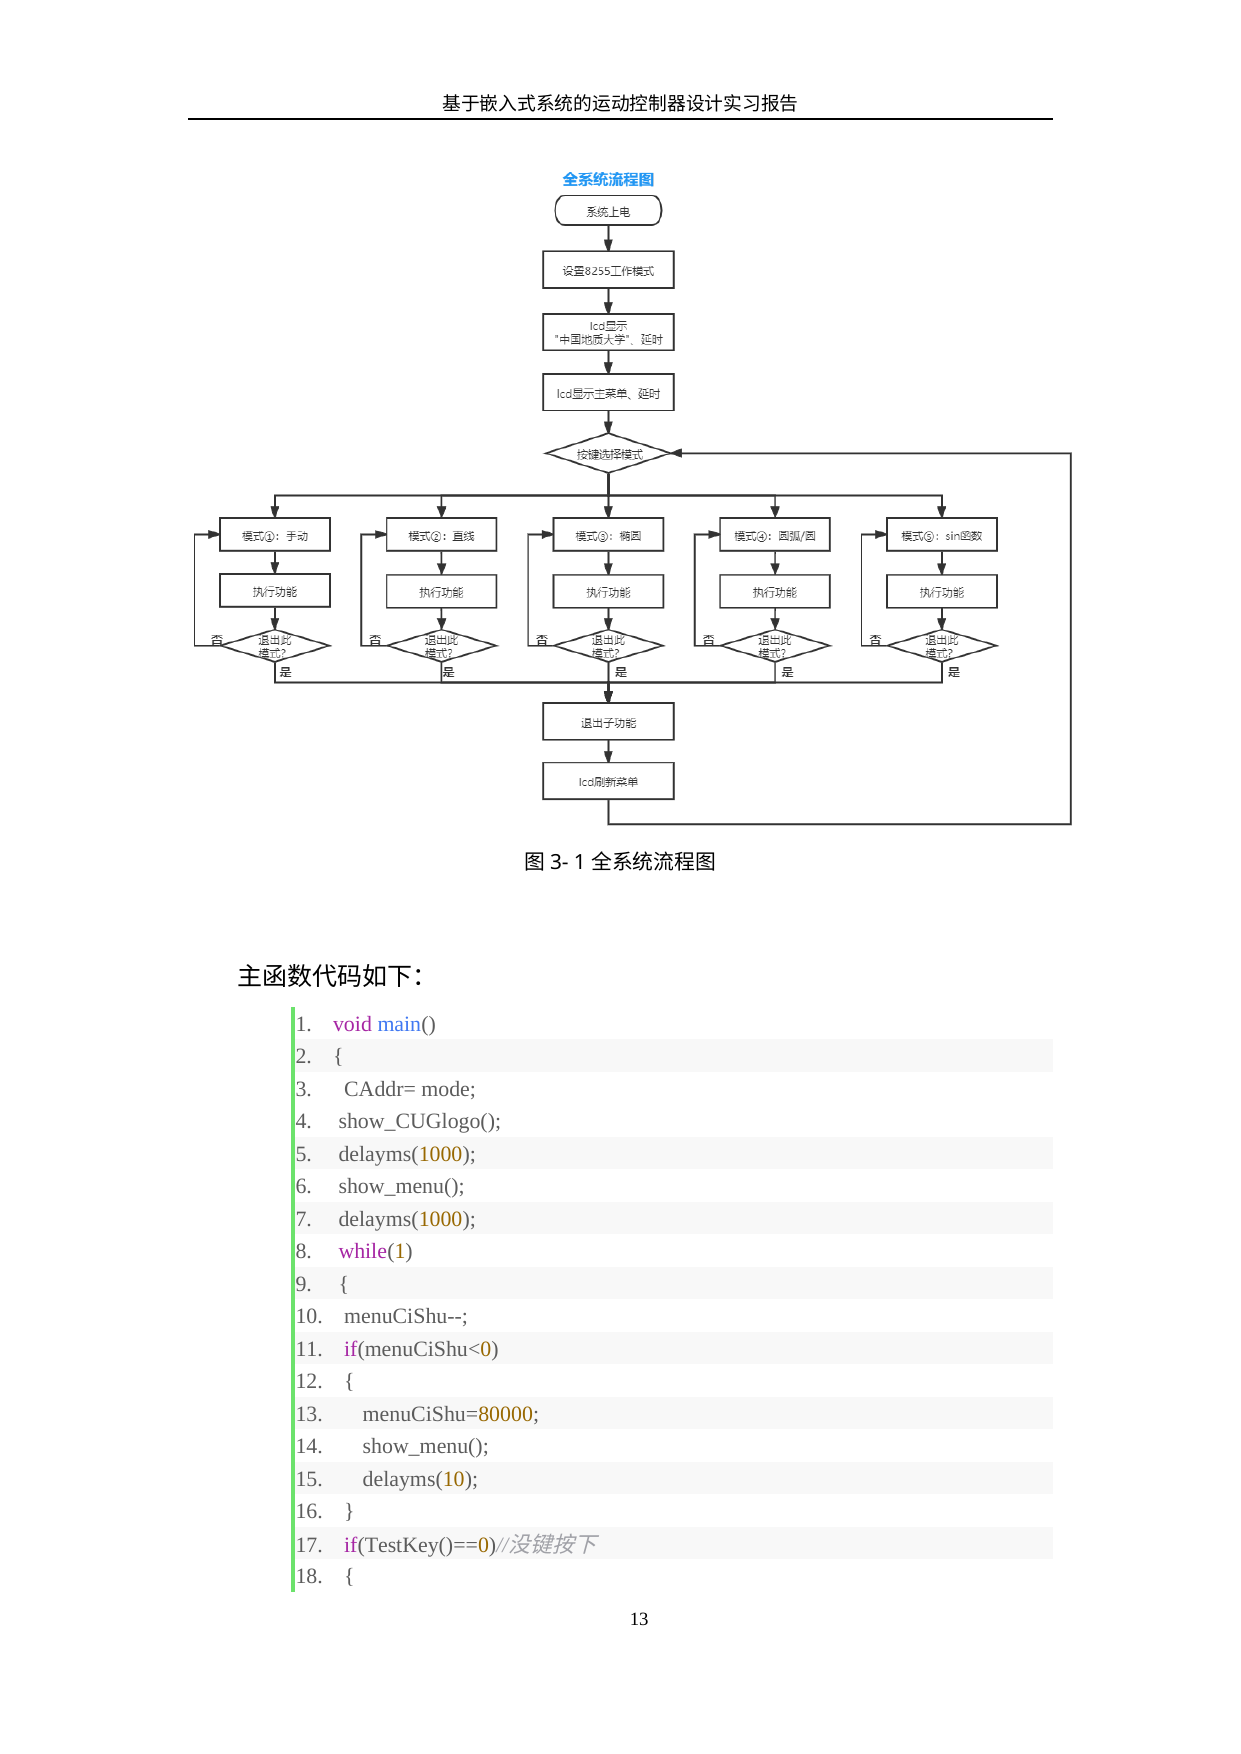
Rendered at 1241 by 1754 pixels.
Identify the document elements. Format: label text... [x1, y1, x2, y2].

list { [295, 1267, 1053, 1299]
list show_CUGlogo(); [295, 1104, 1053, 1137]
list while(1) [295, 1234, 1053, 1267]
list if(TestKey()==0)//没键按下 [295, 1527, 1053, 1559]
list delayms(10); [295, 1462, 1053, 1494]
list menuCiShu--; [295, 1299, 1053, 1332]
picture [187, 162, 1079, 829]
list delayms(1000); [295, 1202, 1053, 1234]
list if(menuCiShu<0) [295, 1332, 1053, 1364]
list show_menu(); [295, 1169, 1053, 1202]
list CAddr= mode; [295, 1072, 1053, 1104]
list { [295, 1039, 1053, 1072]
text 图 3- 1 全系统流程图 [187, 844, 1053, 877]
list } [295, 1494, 1053, 1527]
text 主函数代码如下： [187, 942, 1053, 1007]
list show_menu(); [295, 1429, 1053, 1462]
list { [295, 1364, 1053, 1397]
list { [295, 1559, 1053, 1592]
list void main() [295, 1007, 1053, 1039]
list menuCiShu=80000; [295, 1397, 1053, 1429]
list delayms(1000); [295, 1137, 1053, 1169]
